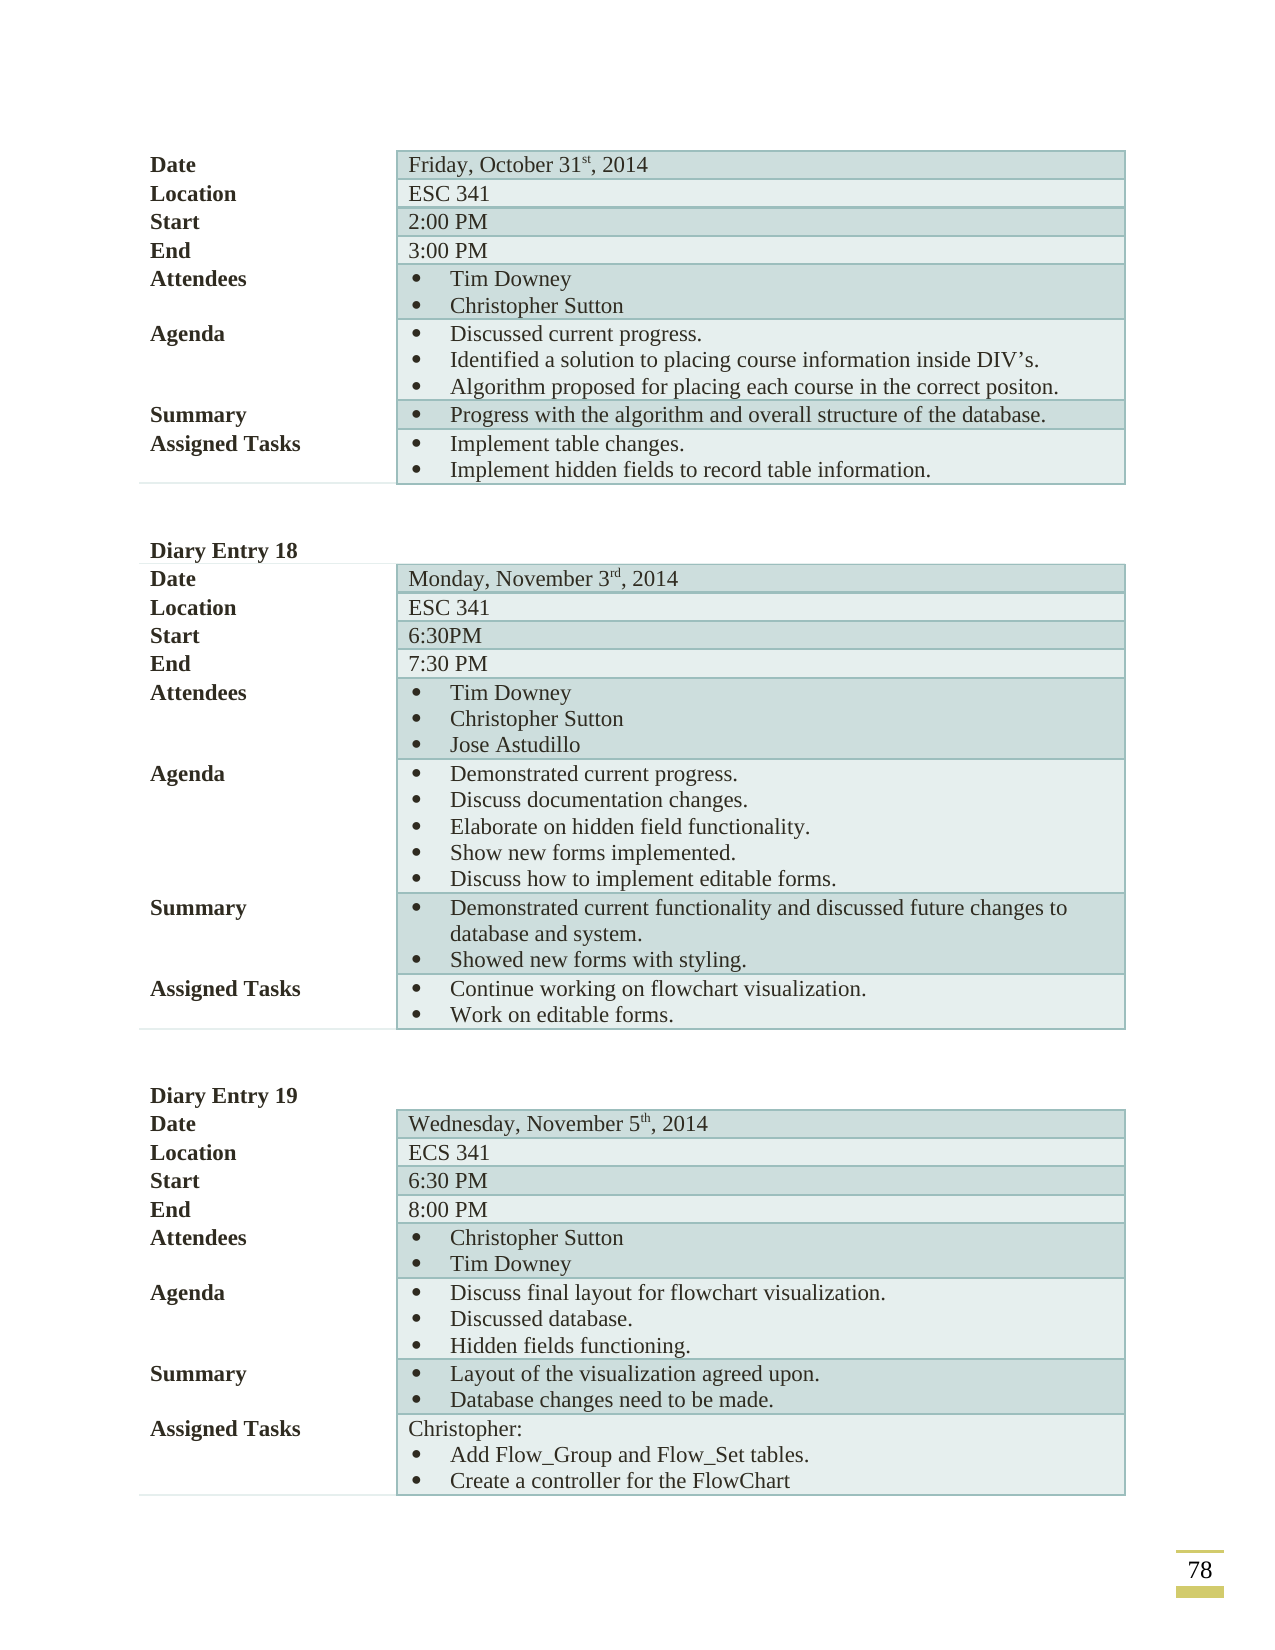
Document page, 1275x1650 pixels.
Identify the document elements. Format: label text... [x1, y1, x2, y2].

table_header Diary Entry 19 [139, 1083, 1125, 1109]
table_cell Tim Downey Christopher Sutton [398, 265, 1124, 318]
table_cell ESC 341 [398, 594, 1124, 620]
table_cell Summary [139, 892, 396, 973]
table_header Diary Entry 18 [139, 537, 1125, 563]
table_cell Agenda [139, 758, 396, 892]
table_cell Progress with the algorithm and overall structure of the database. [398, 401, 1124, 428]
table_cell Assigned Tasks [139, 973, 396, 1028]
table_cell Assigned Tasks [139, 428, 396, 482]
table_cell Summary [139, 399, 396, 428]
table_cell Discussed current progress. Identified a solution to placing course information inside DIV’s. Algorithm proposed for placing each course in the correct positon. [398, 320, 1124, 399]
table_cell 6:30PM [398, 622, 1124, 648]
table_cell End [139, 235, 396, 263]
table_cell 2:00 PM [398, 209, 1124, 235]
table_cell Attendees [139, 263, 396, 318]
table_cell Start [139, 206, 396, 235]
table_cell Demonstrated current functionality and discussed future changes to database and system. Showed new forms with styling. [398, 894, 1124, 973]
table_cell ECS 341 [398, 1139, 1124, 1165]
table_cell Agenda [139, 318, 396, 399]
table_cell Summary [139, 1358, 396, 1413]
table_cell Wednesday, November 5th, 2014 [398, 1111, 1124, 1137]
table_cell Attendees [139, 1222, 396, 1277]
table_cell Start [139, 620, 396, 648]
table_cell Agenda [139, 1277, 396, 1358]
table_cell Friday, October 31st, 2014 [398, 152, 1124, 178]
table_cell End [139, 648, 396, 677]
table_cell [398, 1415, 1124, 1494]
table_cell Christopher Sutton Tim Downey [398, 1224, 1124, 1277]
table_cell Date [139, 564, 396, 591]
table_cell Location [139, 1137, 396, 1165]
table_cell ESC 341 [398, 180, 1124, 206]
table_cell 8:00 PM [398, 1196, 1124, 1222]
table_cell Implement table changes. Implement hidden fields to record table information. [398, 430, 1124, 482]
table_cell Assigned Tasks [139, 1413, 396, 1494]
table_cell 6:30 PM [398, 1167, 1124, 1194]
table_cell Monday, November 3rd, 2014 [398, 565, 1124, 591]
table_cell Attendees [139, 677, 396, 758]
table_cell End [139, 1194, 396, 1222]
table_cell Date [139, 1109, 396, 1137]
table_cell Tim Downey Christopher Sutton Jose Astudillo [398, 679, 1124, 758]
table_cell Date [139, 150, 396, 178]
table_cell Start [139, 1165, 396, 1194]
table_cell Discuss final layout for flowchart visualization. Discussed database. Hidden fields functioning. [398, 1279, 1124, 1358]
table_cell Location [139, 178, 396, 206]
table_cell Continue working on flowchart visualization. Work on editable forms. [398, 975, 1124, 1028]
table_cell Demonstrated current progress. Discuss documentation changes. Elaborate on hidden field functionality. Show new forms implemented. Discuss how to implement editable forms. [398, 760, 1124, 892]
table_cell 7:30 PM [398, 650, 1124, 677]
table_cell Layout of the visualization agreed upon. Database changes need to be made. [398, 1360, 1124, 1413]
table_cell 3:00 PM [398, 237, 1124, 263]
table_cell Location [139, 591, 396, 620]
